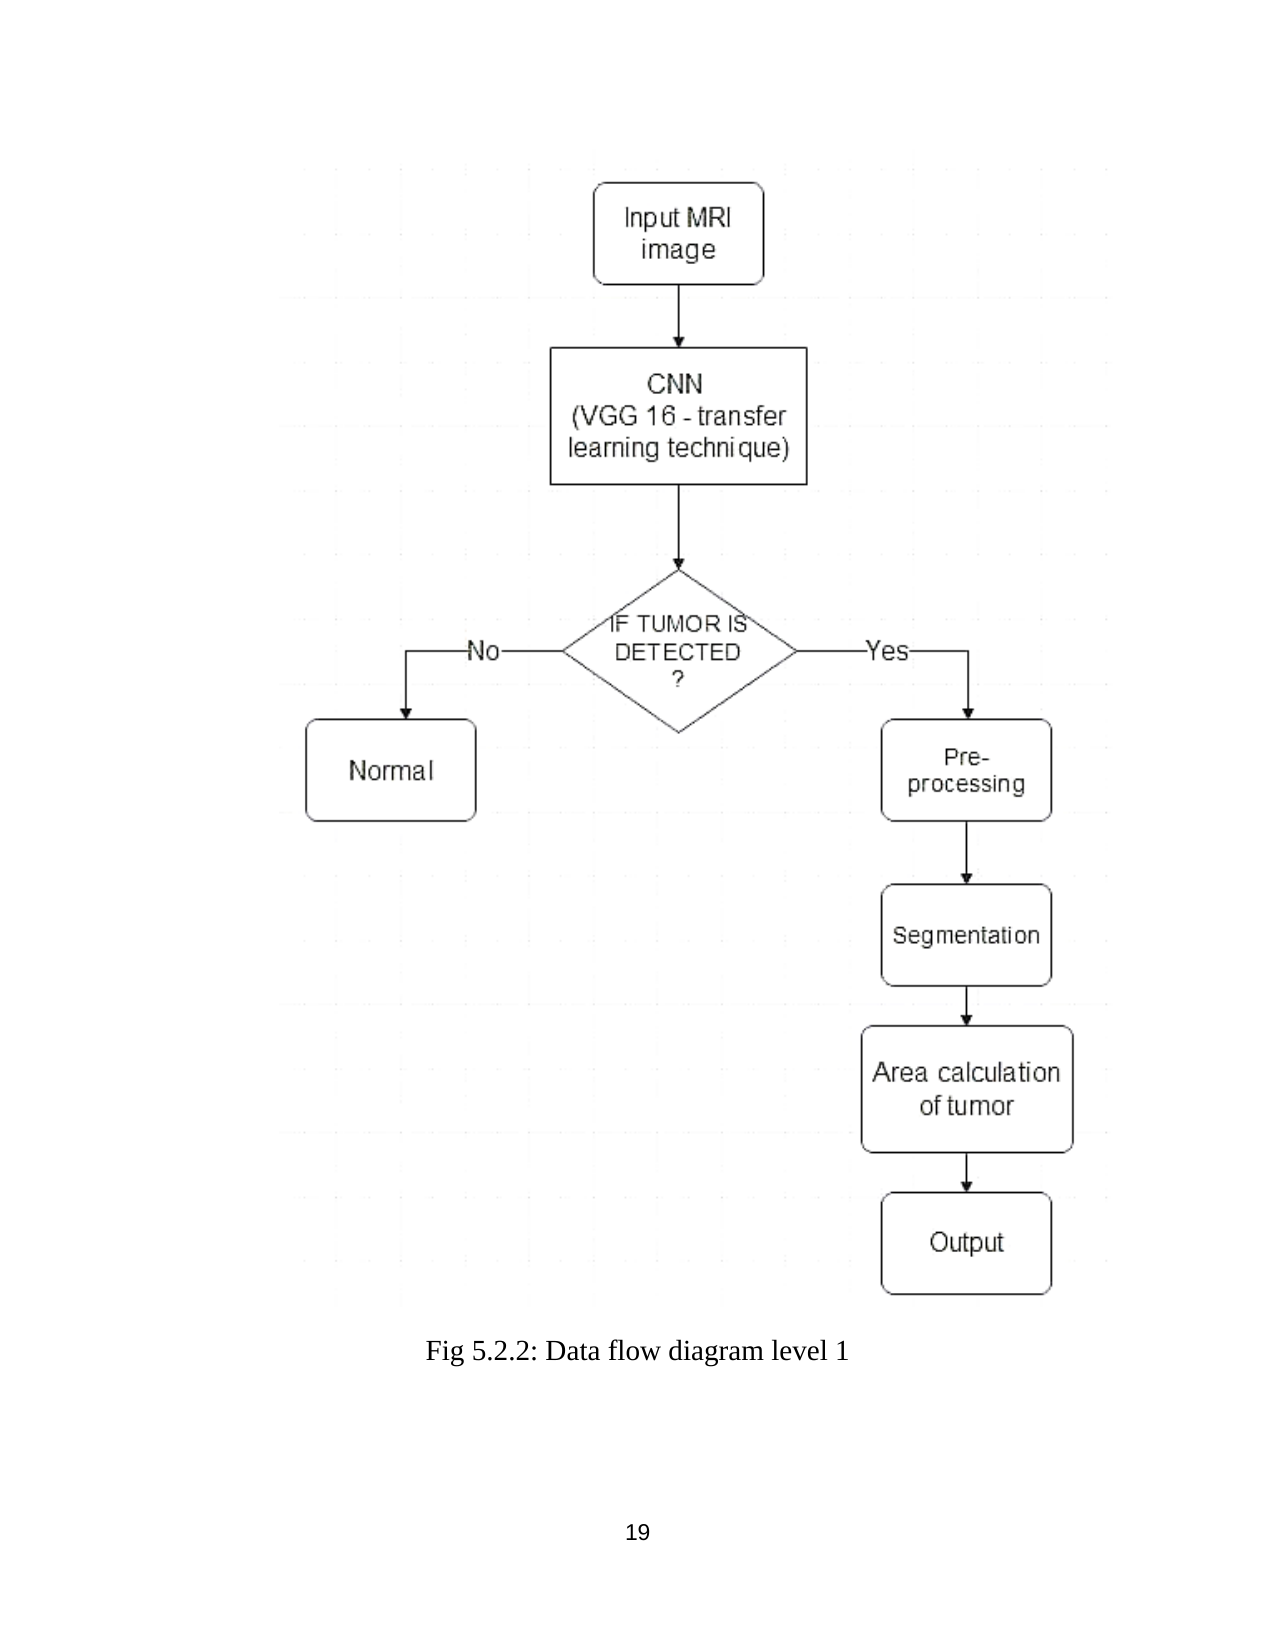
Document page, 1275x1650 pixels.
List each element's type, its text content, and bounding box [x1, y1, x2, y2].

picture [279, 149, 1114, 1307]
text Fig 5.2.2: Data flow diagram level 1 [150, 1333, 1125, 1366]
